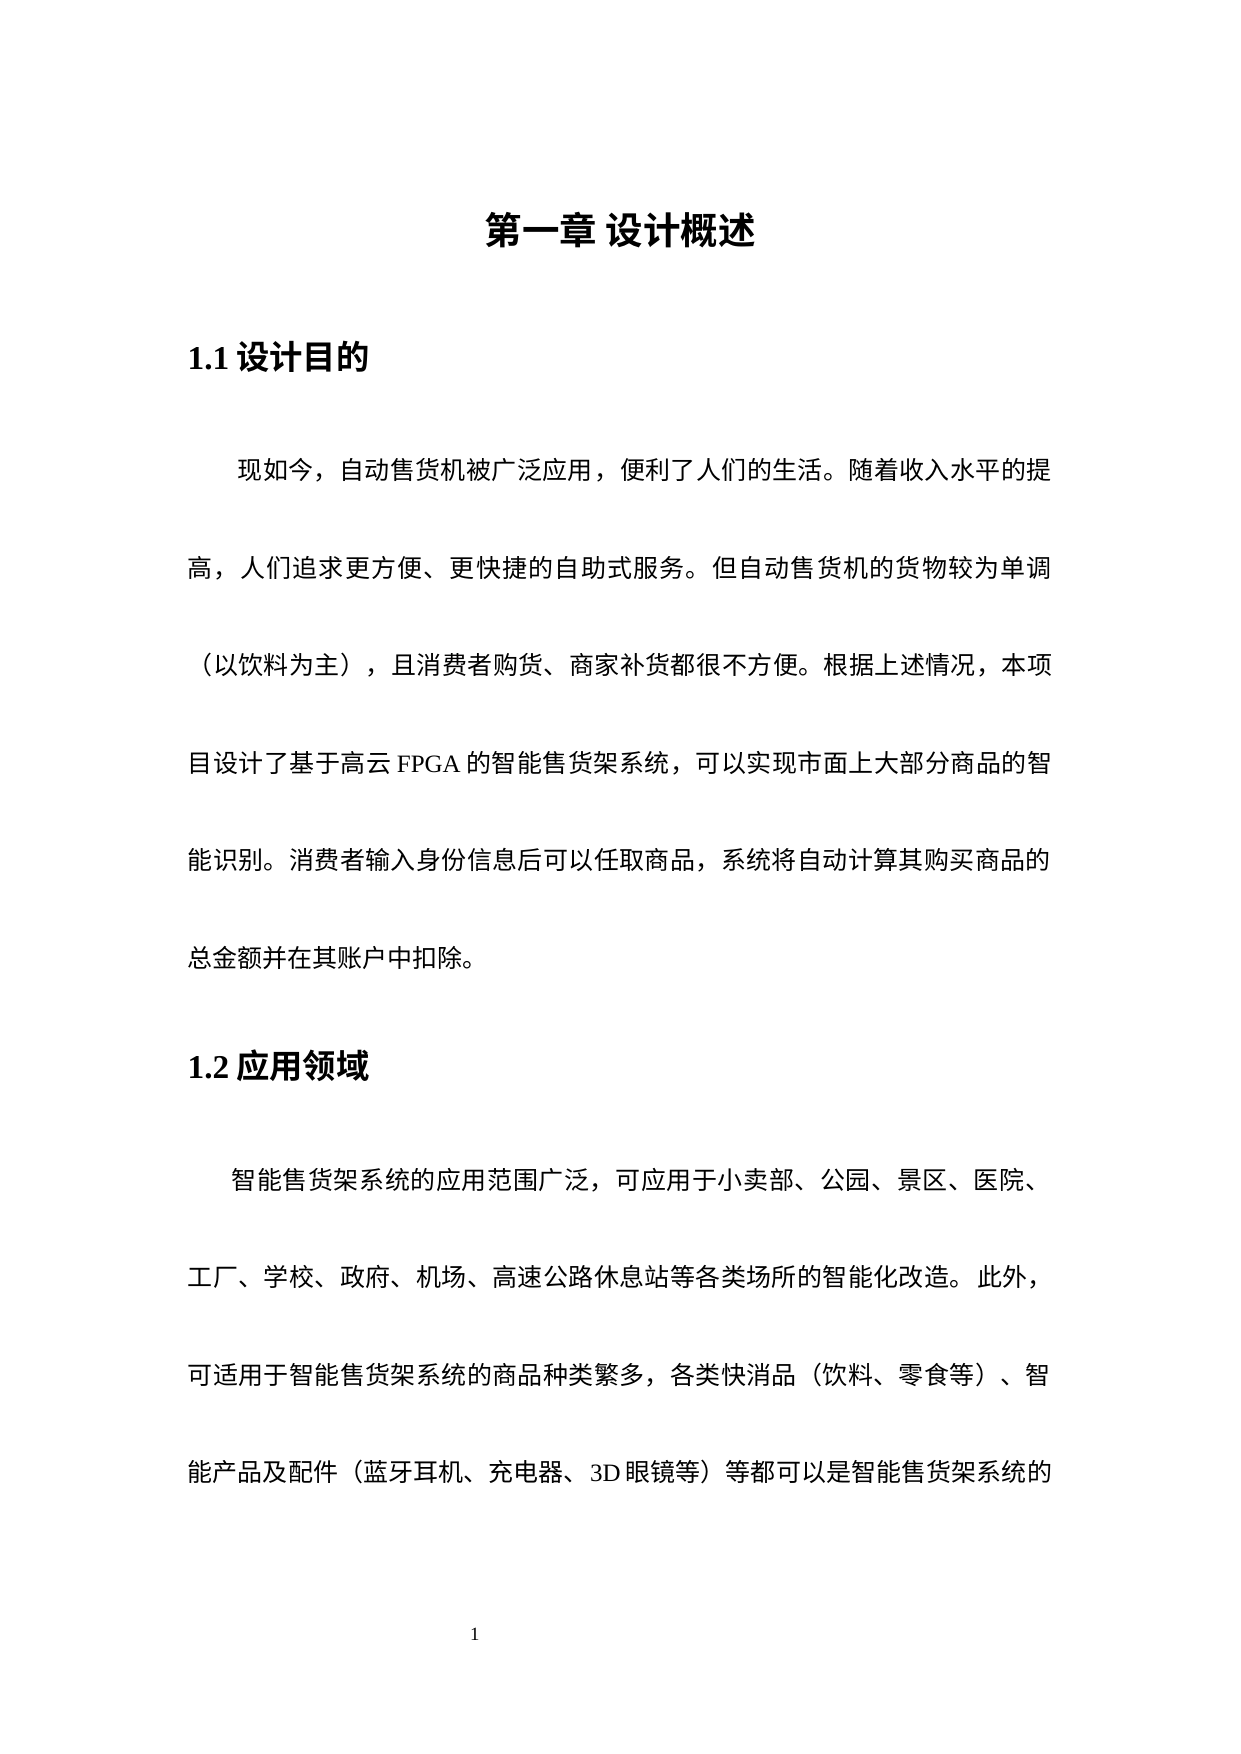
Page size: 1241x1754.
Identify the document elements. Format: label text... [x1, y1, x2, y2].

text 现如今，自动售货机被广泛应用，便利了人们的生活。随着收入水平的提高，人们追求更方便、更快捷的自助式服务。但自动售货机的货物较为单调（以饮料为主），且消费者购货、商家补货都很不方便。根据上述情况，本项目设计了基于高云FPGA的智能售货架系统，可以实现市面上大部分商品的智能识别。消费者输入身份信息后可以任取商品，系统将自动计算其购买商品的总金额并在其账户中扣除。 [187, 436, 1053, 989]
subtitle 1.2应用领域 [187, 1032, 1053, 1097]
subtitle 第一章 设计概述 [187, 196, 1053, 261]
subtitle 1.1设计目的 [187, 322, 1053, 387]
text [187, 1146, 1053, 1503]
